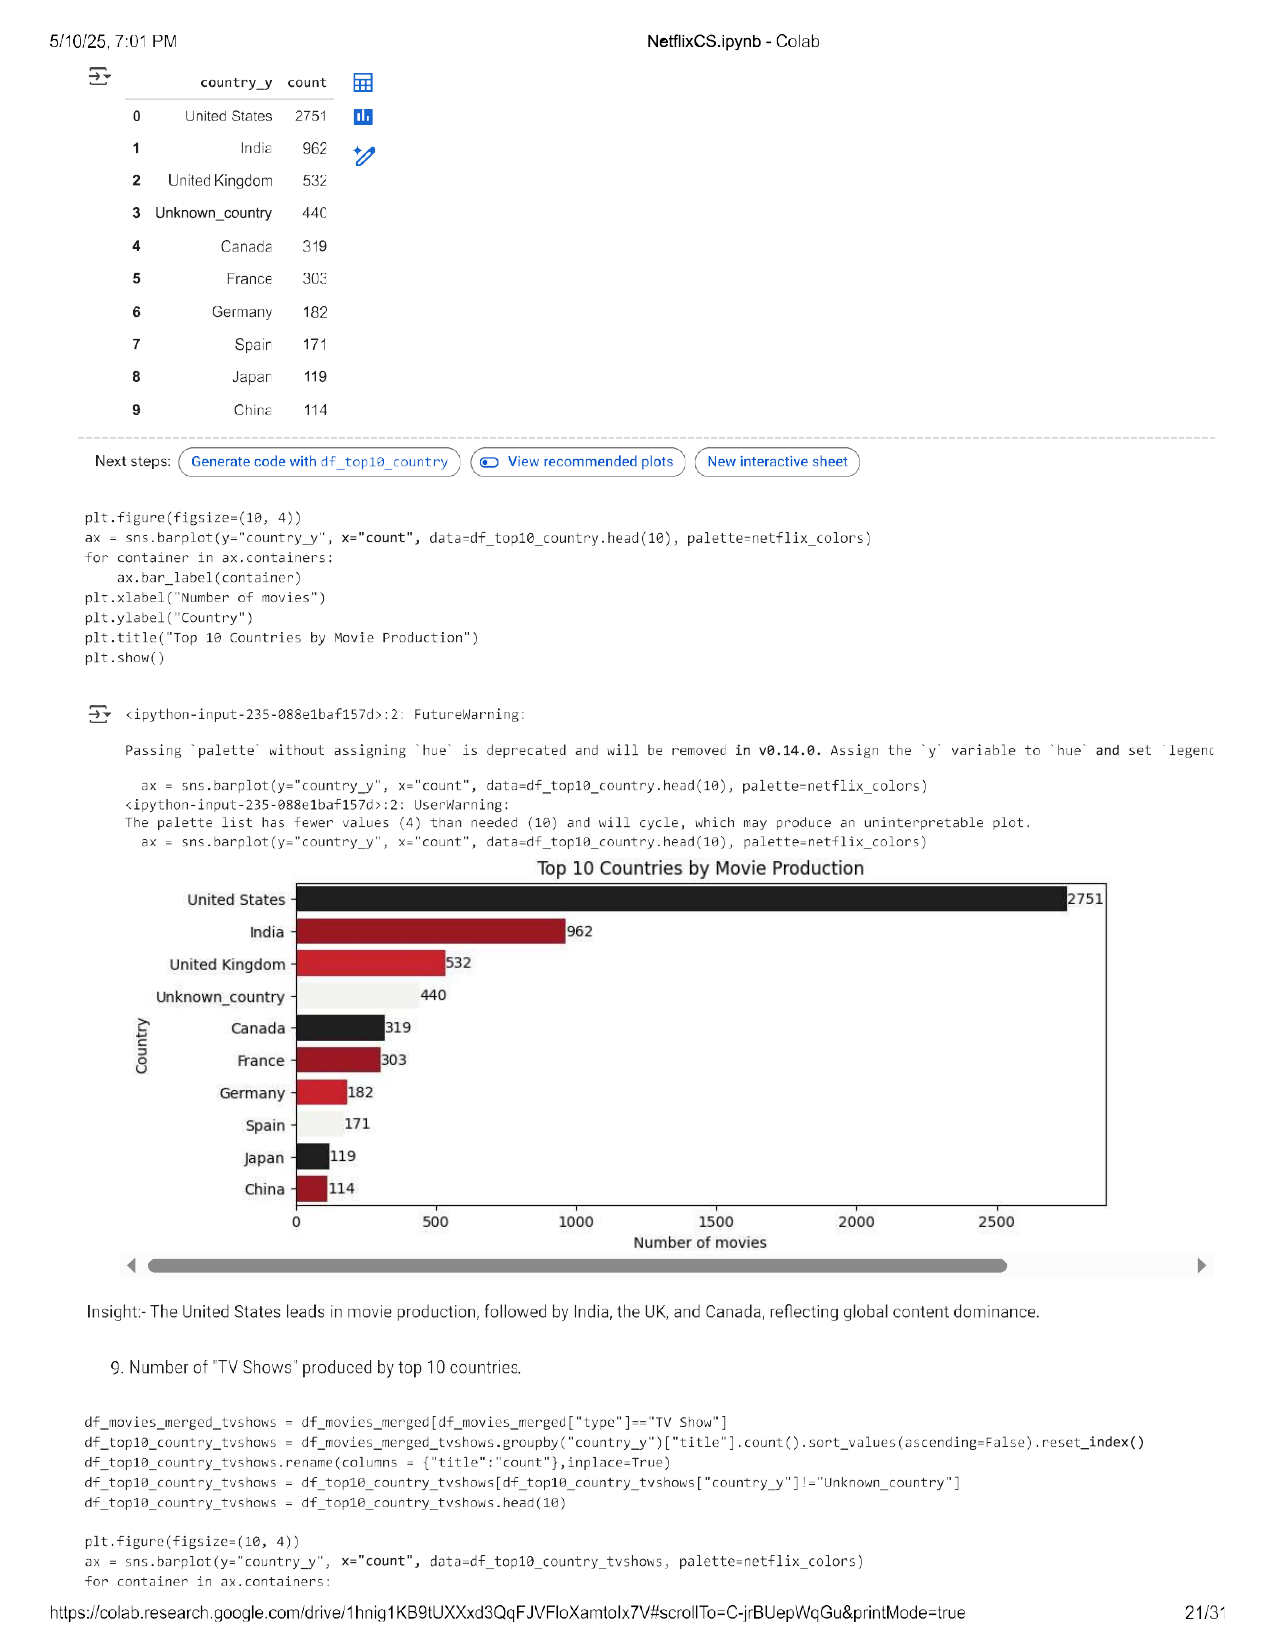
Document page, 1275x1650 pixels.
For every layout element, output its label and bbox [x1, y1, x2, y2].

picture [125, 78, 334, 121]
picture [234, 404, 272, 415]
picture [153, 35, 176, 47]
picture [303, 142, 327, 154]
picture [50, 34, 70, 47]
picture [133, 858, 1111, 1251]
picture [232, 371, 272, 385]
picture [221, 240, 272, 252]
picture [688, 531, 870, 546]
picture [85, 1535, 329, 1586]
picture [73, 34, 109, 50]
picture [303, 240, 317, 252]
picture [470, 447, 686, 477]
picture [302, 207, 327, 218]
picture [415, 708, 524, 722]
picture [311, 306, 327, 318]
picture [680, 1555, 862, 1569]
picture [88, 705, 112, 723]
picture [126, 708, 403, 722]
picture [463, 744, 726, 758]
picture [312, 404, 327, 415]
picture [212, 306, 272, 320]
picture [951, 744, 1086, 755]
picture [303, 175, 327, 186]
picture [96, 455, 170, 469]
picture [353, 109, 373, 125]
picture [694, 447, 860, 477]
picture [85, 511, 677, 665]
picture [241, 142, 272, 153]
picture [1129, 745, 1214, 758]
picture [88, 67, 112, 85]
picture [126, 744, 259, 758]
picture [51, 1605, 965, 1622]
picture [831, 744, 941, 758]
picture [303, 273, 327, 284]
picture [227, 273, 272, 284]
picture [178, 447, 461, 477]
picture [351, 144, 375, 166]
picture [1186, 1605, 1225, 1619]
picture [311, 338, 325, 350]
picture [85, 1416, 1080, 1510]
picture [269, 744, 451, 758]
picture [215, 174, 272, 189]
picture [125, 779, 1029, 849]
picture [111, 1360, 517, 1378]
picture [169, 174, 210, 186]
picture [88, 1304, 1035, 1321]
picture [235, 338, 272, 353]
picture [430, 1555, 668, 1569]
picture [776, 34, 819, 47]
picture [115, 35, 145, 47]
